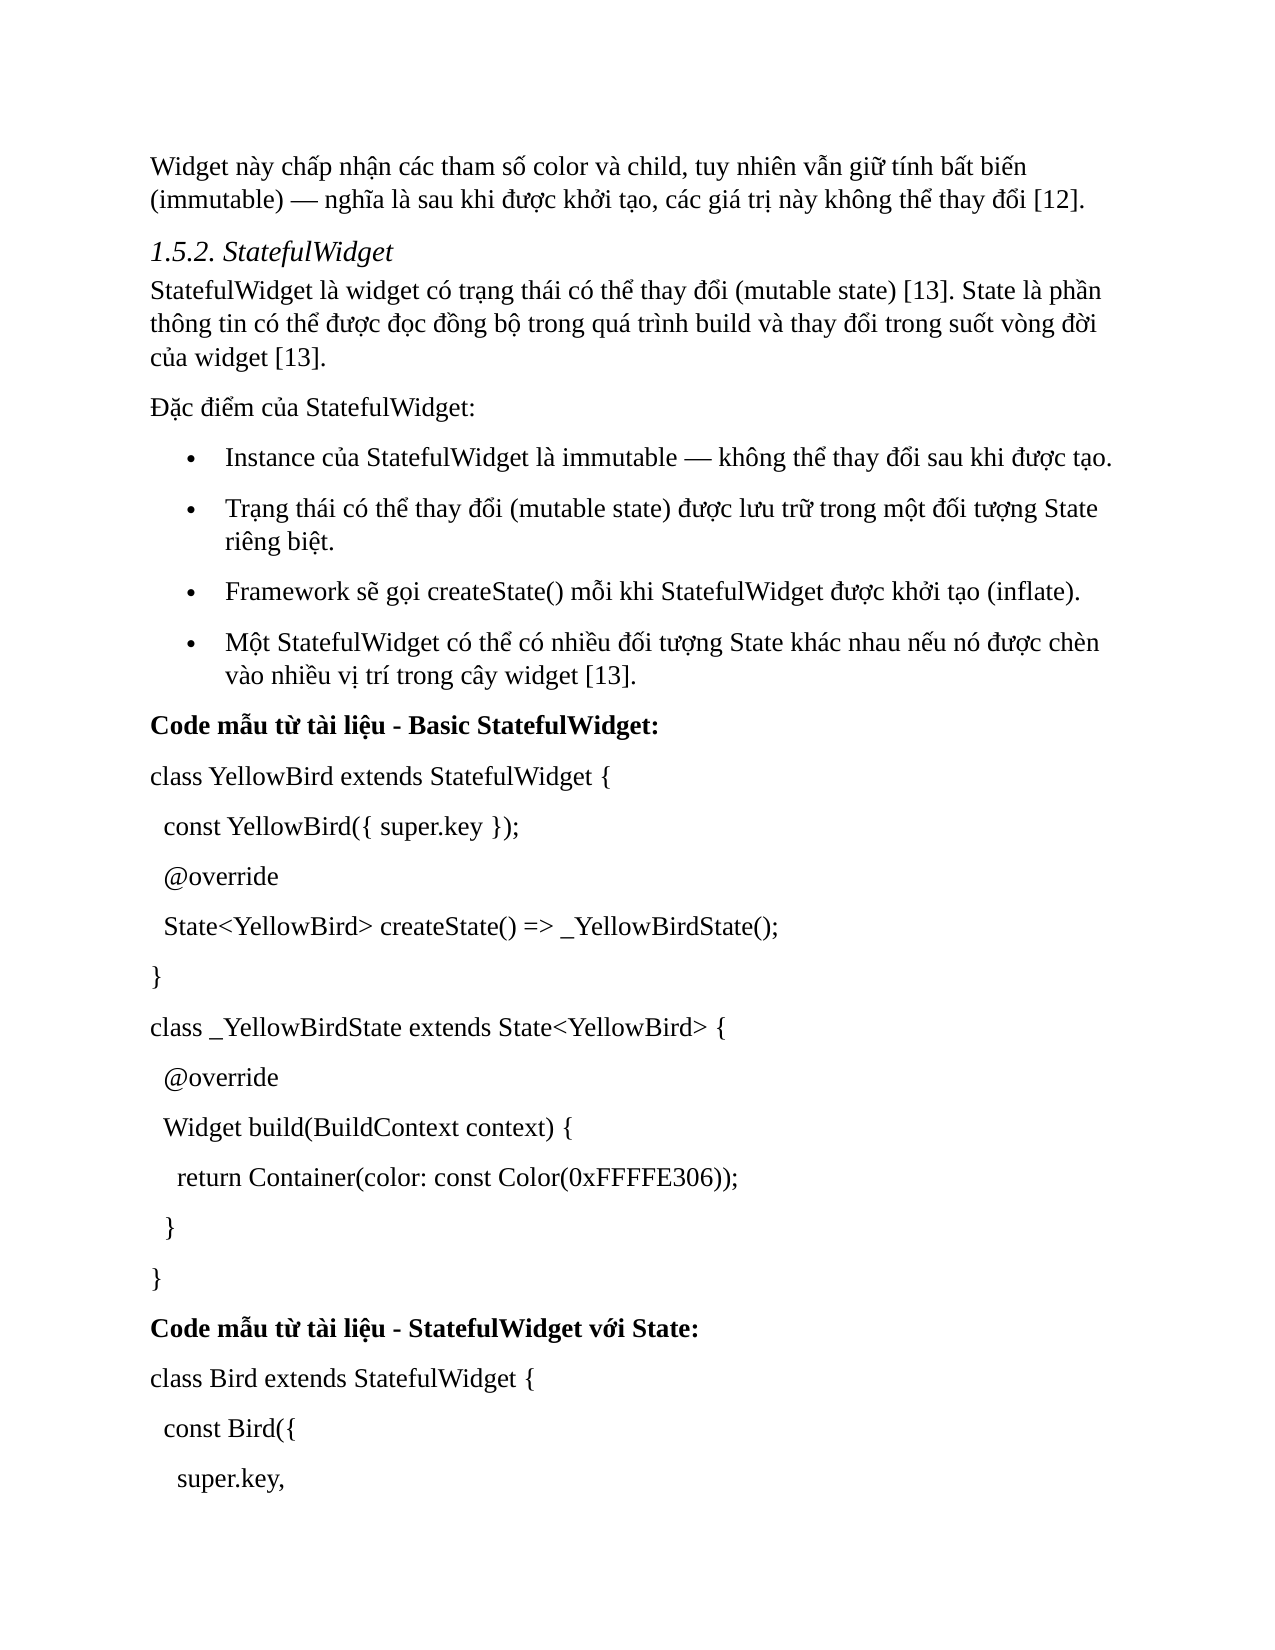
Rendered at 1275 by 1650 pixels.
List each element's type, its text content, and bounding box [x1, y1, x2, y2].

text class Bird extends StatefulWidget { [150, 1362, 1125, 1393]
text } [150, 1262, 1125, 1293]
list Instance của StatefulWidget là immutable — không thể thay đổi sau khi được tạo. [187, 442, 1125, 473]
text } [150, 1212, 1125, 1243]
text Widget này chấp nhận các tham số color và child, tuy nhiên vẫn giữ tính bất biến (immutable) — nghĩa là sau khi được khởi tạo, các giá trị này không thể thay đổi [12]. [150, 150, 1125, 215]
text @override [150, 1061, 1125, 1092]
list Một StatefulWidget có thể có nhiều đối tượng State khác nhau nếu nó được chèn vào nhiều vị trí trong cây widget [13]. [187, 626, 1125, 690]
text return Container(color: const Color(0xFFFFE306)); [150, 1161, 1125, 1192]
text Code mẫu từ tài liệu - Basic StatefulWidget: [150, 709, 1125, 741]
text const YellowBird({ super.key }); [150, 810, 1125, 841]
text @override [150, 860, 1125, 891]
text class YellowBird extends StatefulWidget { [150, 760, 1125, 791]
text class _YellowBirdState extends State<YellowBird> { [150, 1011, 1125, 1042]
text StatefulWidget là widget có trạng thái có thể thay đổi (mutable state) [13]. State là phần thông tin có thể được đọc đồng bộ trong quá trình build và thay đổi trong suốt vòng đời của widget [13]. [150, 274, 1125, 372]
text super.key, [150, 1463, 1125, 1494]
list Trạng thái có thể thay đổi (mutable state) được lưu trữ trong một đối tượng State riêng biệt. [187, 492, 1125, 556]
text Widget build(BuildContext context) { [150, 1111, 1125, 1142]
subtitle 1.5.2. StatefulWidget [150, 234, 1125, 267]
text Code mẫu từ tài liệu - StatefulWidget với State: [150, 1312, 1125, 1343]
text Đặc điểm của StatefulWidget: [150, 391, 1125, 422]
text State<YellowBird> createState() => _YellowBirdState(); [150, 910, 1125, 941]
text const Bird({ [150, 1412, 1125, 1443]
list Framework sẽ gọi createState() mỗi khi StatefulWidget được khởi tạo (inflate). [187, 576, 1125, 607]
text } [150, 961, 1125, 992]
